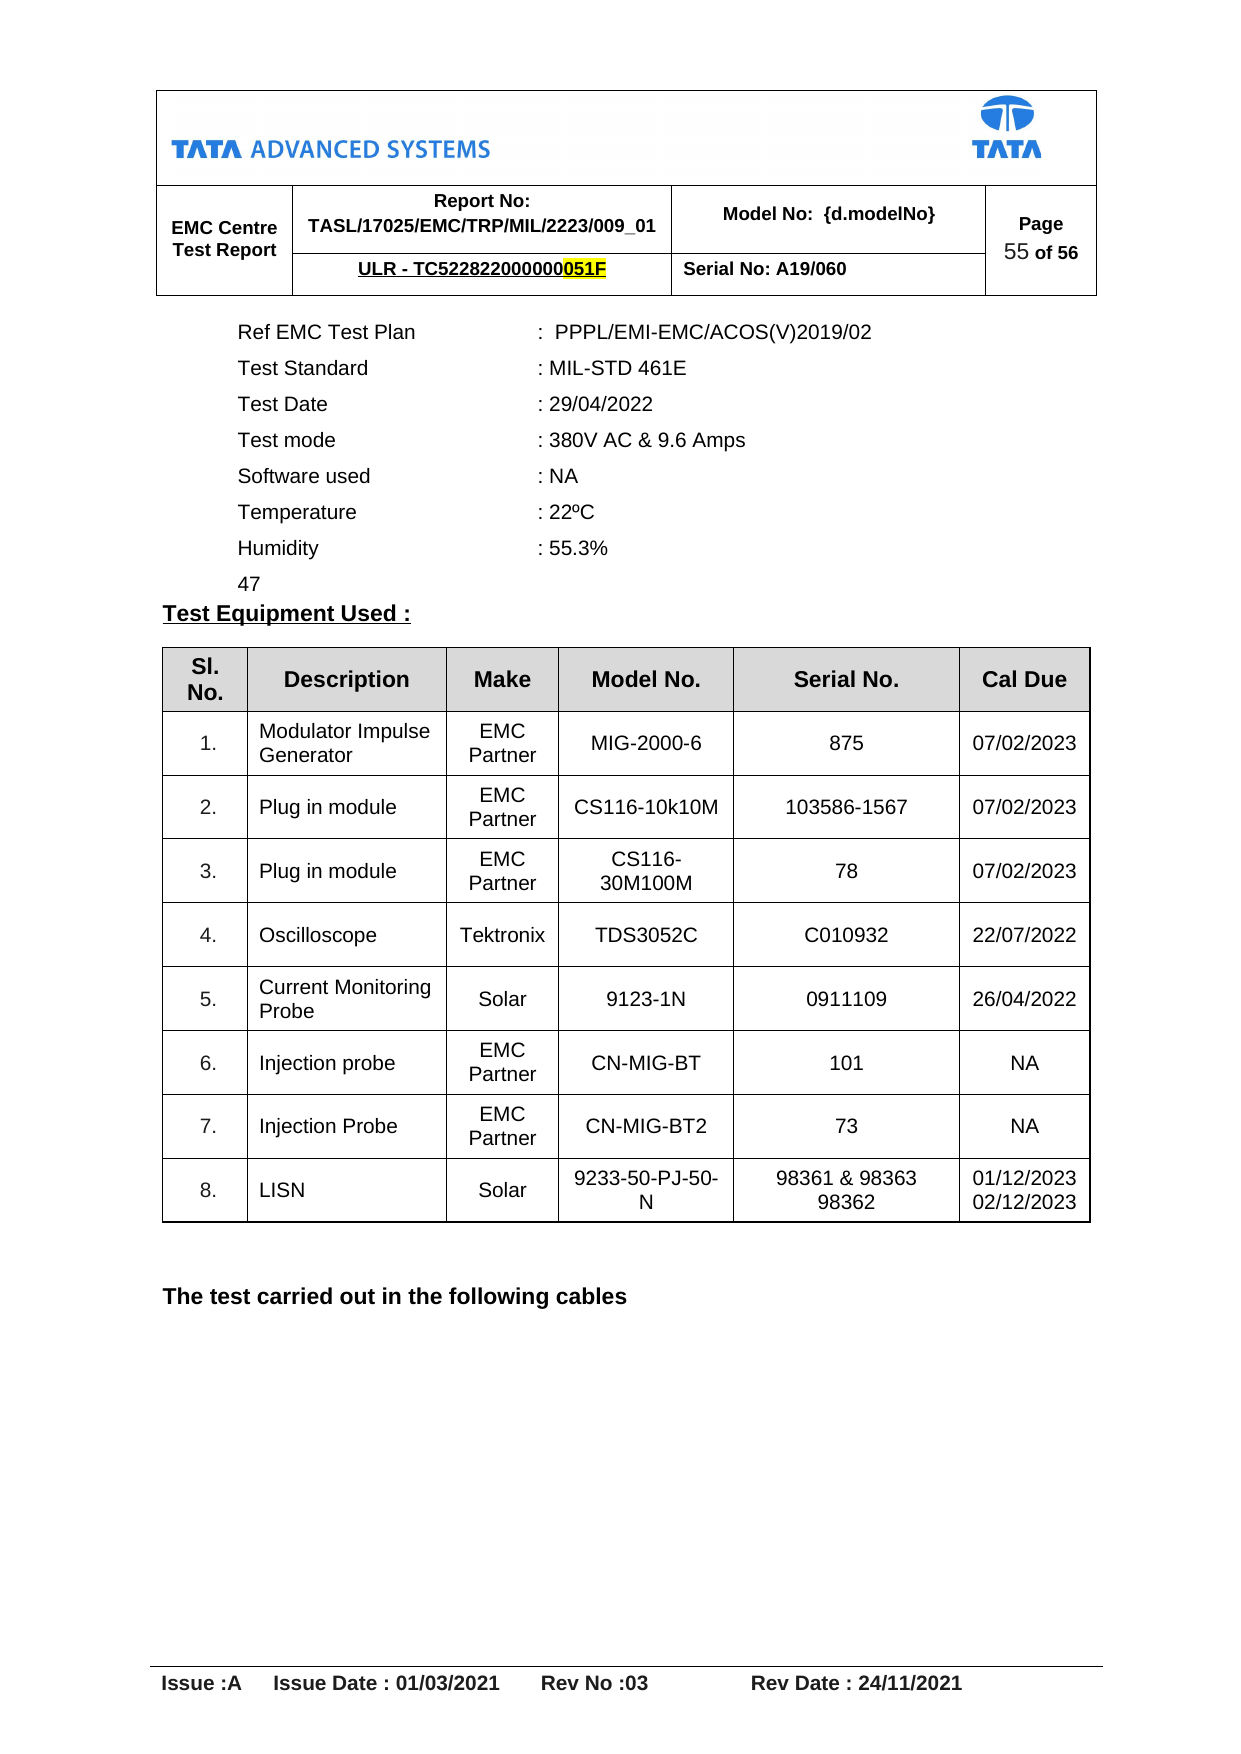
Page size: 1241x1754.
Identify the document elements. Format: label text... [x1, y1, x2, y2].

table_header Sl. No. [163, 648, 247, 711]
table_cell NA [960, 1095, 1089, 1158]
table_header Model No. [559, 648, 733, 711]
table_cell [163, 1095, 247, 1158]
table_cell Tektronix [447, 903, 558, 966]
table_cell CS116-10k10M [559, 776, 733, 838]
table_cell Solar [447, 1159, 558, 1221]
table_cell [163, 1159, 247, 1221]
table_cell 9123-1N [559, 967, 733, 1030]
table_cell [163, 903, 247, 966]
table_cell EMC Partner [447, 839, 558, 902]
table_cell EMC Partner [447, 776, 558, 838]
table_cell 98361 & 98363 98362 [734, 1159, 959, 1221]
table_cell 01/12/2023 02/12/2023 [960, 1159, 1089, 1221]
table_cell Plug in module [248, 839, 446, 902]
text Ref EMC Test Plan : PPPL/EMI-EMC/ACOS(V)2019/02 [237, 320, 1090, 344]
table_cell [163, 839, 247, 902]
table_cell 07/02/2023 [960, 776, 1089, 838]
table_cell 875 [734, 712, 959, 774]
table_header Serial No. [734, 648, 959, 711]
table_cell Current Monitoring Probe [248, 967, 446, 1030]
table_header Description [248, 648, 446, 711]
table_cell 78 [734, 839, 959, 902]
table_cell EMC Partner [447, 1031, 558, 1094]
table_cell 101 [734, 1031, 959, 1094]
table_cell CS116-30M100M [559, 839, 733, 902]
table_cell C010932 [734, 903, 959, 966]
text Temperature : 22ºC [237, 500, 1090, 524]
table_cell Solar [447, 967, 558, 1030]
table_cell Injection Probe [248, 1095, 446, 1158]
table_cell EMC Partner [447, 712, 558, 774]
text Test Equipment Used : [162, 600, 1090, 626]
table_cell [163, 1031, 247, 1094]
table_cell 73 [734, 1095, 959, 1158]
table_cell 07/02/2023 [960, 712, 1089, 774]
table_cell LISN [248, 1159, 446, 1221]
table_cell 26/04/2022 [960, 967, 1089, 1030]
table_cell Injection probe [248, 1031, 446, 1094]
text Test mode : 380V AC & 9.6 Amps [237, 428, 1090, 452]
table_cell [163, 712, 247, 774]
table_cell CN-MIG-BT2 [559, 1095, 733, 1158]
table_cell Modulator Impulse Generator [248, 712, 446, 774]
table_header Make [447, 648, 558, 711]
text The test carried out in the following cables [162, 1283, 1090, 1309]
table_header Cal Due [960, 648, 1089, 711]
table_cell 103586-1567 [734, 776, 959, 838]
text Humidity : 55.3% [237, 536, 1090, 560]
table_cell 0911109 [734, 967, 959, 1030]
table_cell Oscilloscope [248, 903, 446, 966]
table_cell 9233-50-PJ-50-N [559, 1159, 733, 1221]
table_cell NA [960, 1031, 1089, 1094]
table_cell CN-MIG-BT [559, 1031, 733, 1094]
table_cell Plug in module [248, 776, 446, 838]
table_cell [163, 967, 247, 1030]
text Test Date : 29/04/2022 [237, 392, 1090, 416]
text Test Standard : MIL-STD 461E [237, 356, 1090, 380]
table_cell [163, 776, 247, 838]
table_cell MIG-2000-6 [559, 712, 733, 774]
table_cell 22/07/2022 [960, 903, 1089, 966]
table_cell 07/02/2023 [960, 839, 1089, 902]
text Software used : NA [237, 464, 1090, 488]
table_cell TDS3052C [559, 903, 733, 966]
table_cell EMC Partner [447, 1095, 558, 1158]
picture [171, 95, 1042, 177]
